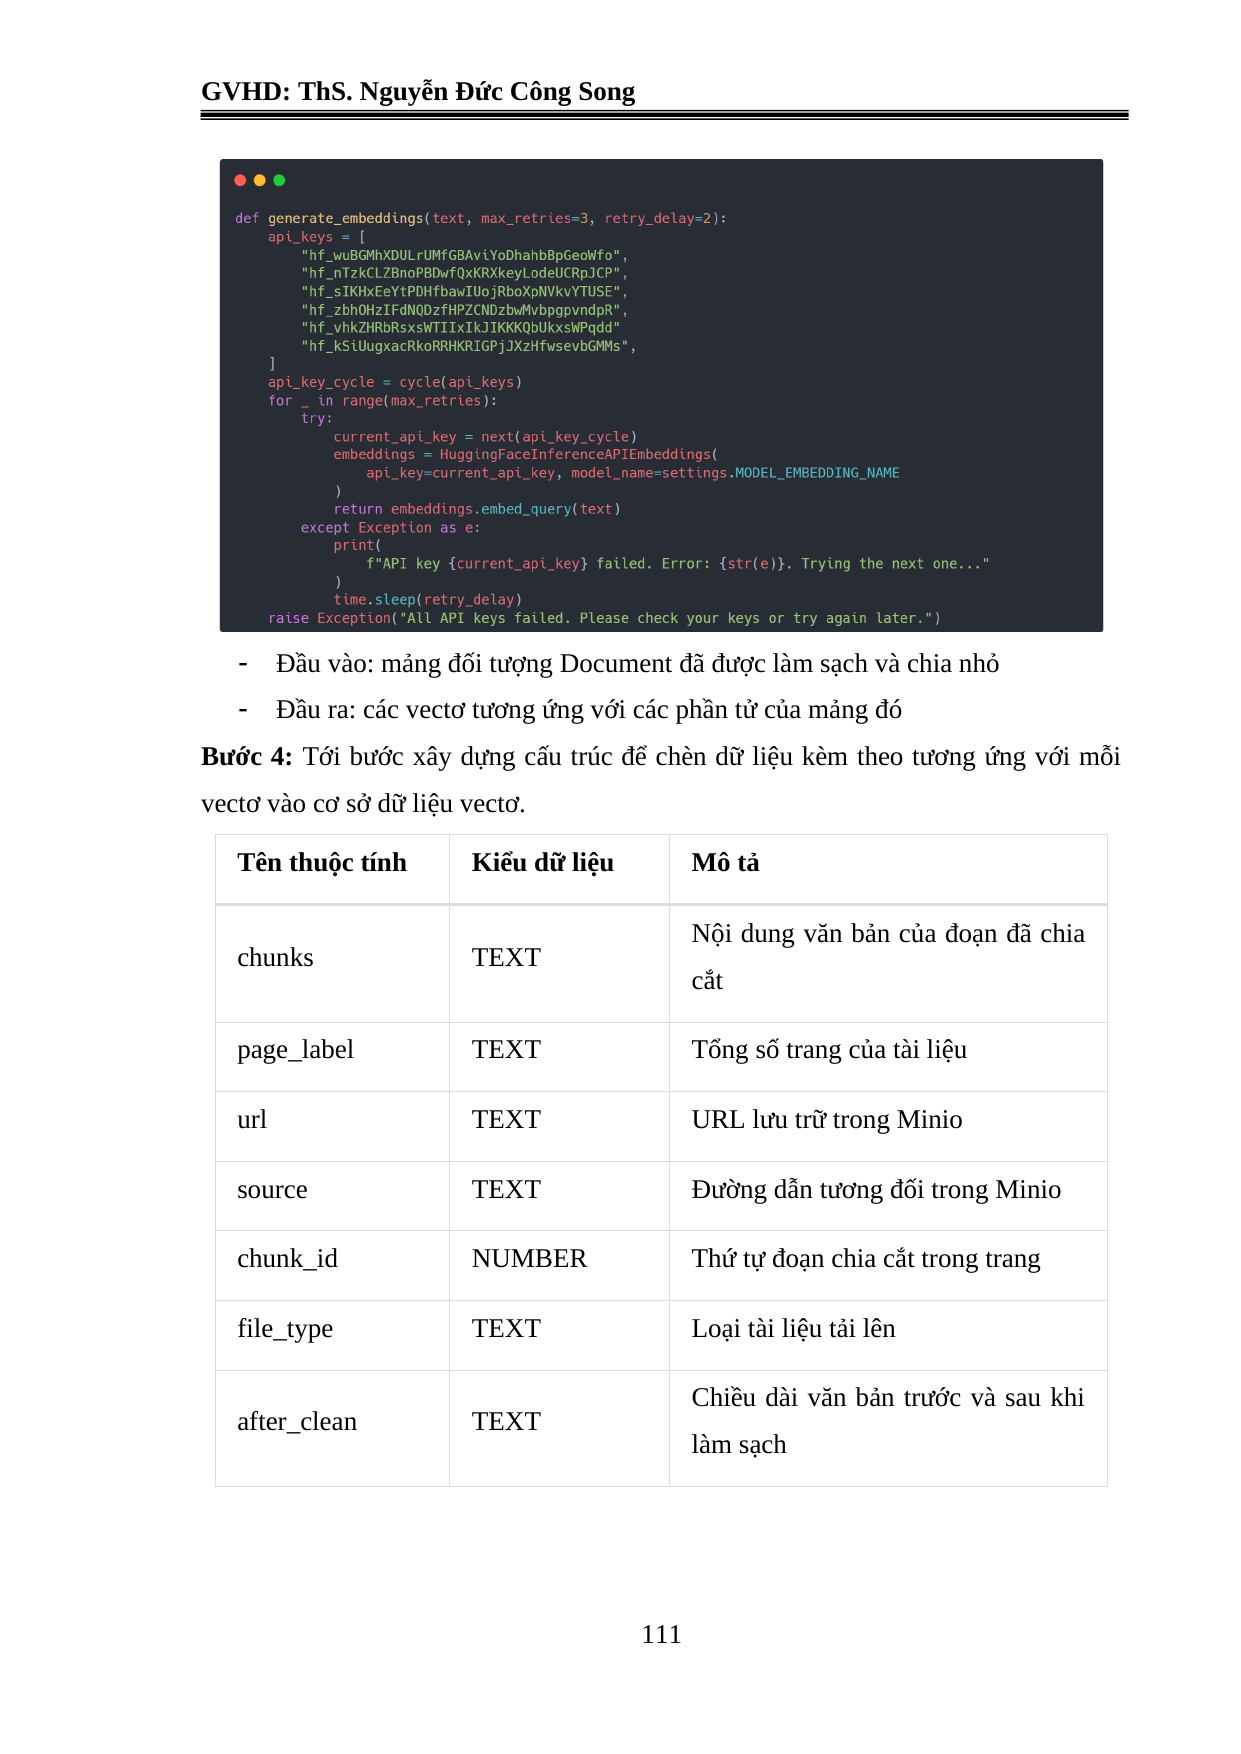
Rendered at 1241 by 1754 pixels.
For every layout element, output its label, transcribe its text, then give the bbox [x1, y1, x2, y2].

table_cell URL lưu trữ trong Minio [670, 1092, 1107, 1161]
table_header Kiểu dữ liệu [450, 835, 669, 903]
table_cell file_type [216, 1301, 449, 1369]
table_cell TEXT [450, 906, 669, 1022]
list Đầu vào: mảng đối tượng Document đã được làm sạch và chia nhỏ [238, 647, 1122, 678]
picture [219, 159, 1104, 632]
table_header Mô tả [670, 835, 1107, 903]
table_cell after_clean [216, 1371, 449, 1486]
table_cell page_label [216, 1023, 449, 1091]
table_cell Loại tài liệu tải lên [670, 1301, 1107, 1369]
table_cell Đường dẫn tương đối trong Minio [670, 1162, 1107, 1230]
table_cell Tổng số trang của tài liệu [670, 1023, 1107, 1091]
table_cell TEXT [450, 1301, 669, 1369]
table_cell TEXT [450, 1092, 669, 1161]
table_cell Nội dung văn bản của đoạn đã chia cắt [670, 906, 1107, 1022]
table_cell TEXT [450, 1162, 669, 1230]
table_cell source [216, 1162, 449, 1230]
text Bước 4: Tới bước xây dựng cấu trúc để chèn dữ liệu kèm theo tương ứng với mỗi vectơ vào cơ sở dữ liệu vectơ. [201, 740, 1122, 818]
table_header Tên thuộc tính [216, 835, 449, 903]
table_cell chunks [216, 906, 449, 1022]
table_cell Thứ tự đoạn chia cắt trong trang [670, 1231, 1107, 1300]
table_cell TEXT [450, 1023, 669, 1091]
table_cell TEXT [450, 1371, 669, 1486]
table_cell NUMBER [450, 1231, 669, 1300]
list Đầu ra: các vectơ tương ứng với các phần tử của mảng đó [238, 693, 1122, 725]
table_cell chunk_id [216, 1231, 449, 1300]
table_cell Chiều dài văn bản trước và sau khi làm sạch [670, 1371, 1107, 1486]
table_cell url [216, 1092, 449, 1161]
